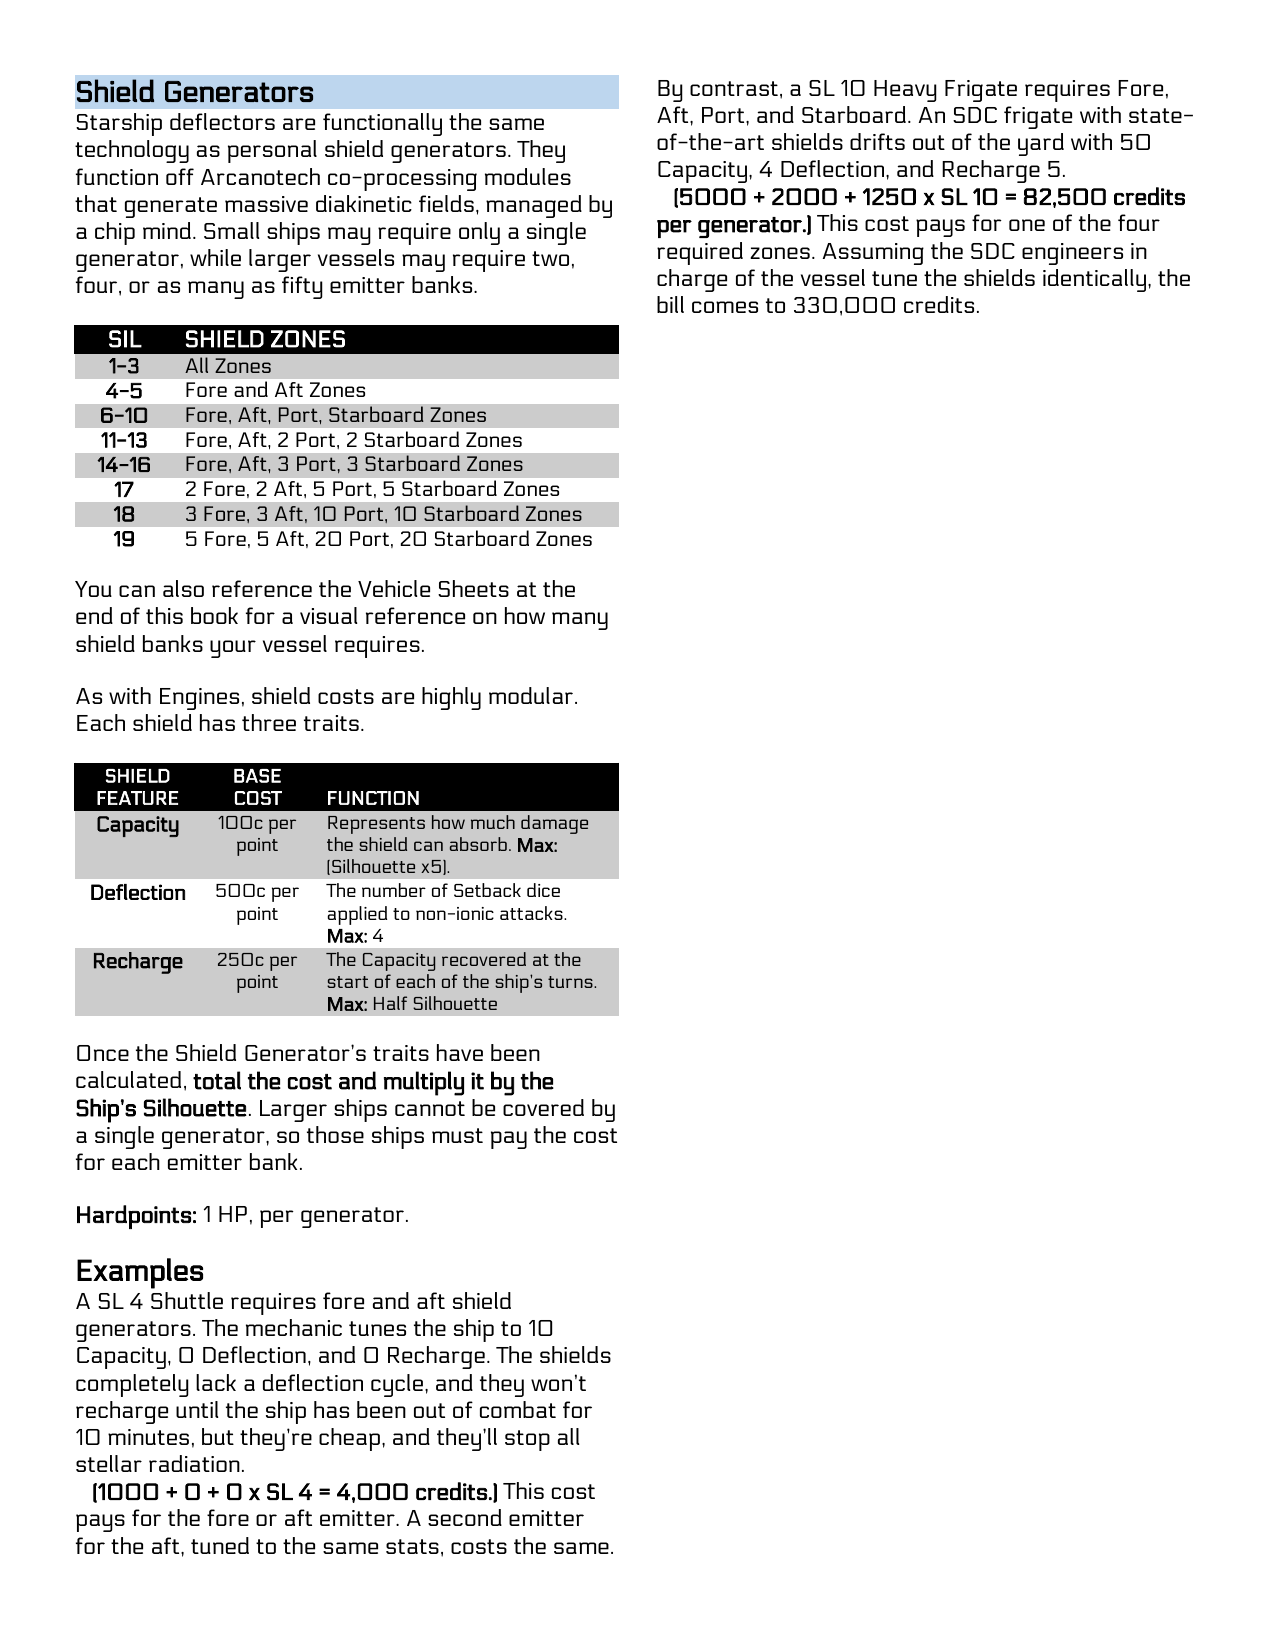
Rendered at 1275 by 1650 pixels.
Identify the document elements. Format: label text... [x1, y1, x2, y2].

table_cell 19 [75, 527, 173, 552]
table_cell Fore, Aft, Port, Starboard Zones [173, 404, 619, 428]
table_cell Fore and Aft Zones [173, 379, 619, 403]
table_cell 6-10 [75, 404, 173, 428]
table_cell 17 [75, 478, 173, 502]
subtitle Shield Generators [75, 75, 619, 109]
text Starship deflectors are functionally the same technology as personal shield generators. They function off Arcanotech co-processing modules that generate massive diakinetic fields, managed by a chip mind. Small ships may require only a single generator, while larger vessels may require two, four, or as many as fifty emitter banks. [75, 109, 619, 300]
table_header SIL [76, 326, 173, 353]
text As with Engines, shield costs are highly modular. Each shield has three traits. [75, 683, 619, 738]
table_header SHIELD ZONES [174, 326, 618, 353]
table_cell Deflection [75, 879, 200, 947]
text By contrast, a SL 10 Heavy Frigate requires Fore, Aft, Port, and Starboard. An SDC frigate with state-of-the-art shields drifts out of the yard with 50 Capacity, 4 Deflection, and Recharge 5. (5000 + 2000 + 1250 x SL 10 = 82,500 credits per generator.) This cost pays for one of the four required zones. Assuming the SDC engineers in charge of the vessel tune the shields identically, the bill comes to 330,000 credits. [656, 75, 1200, 320]
table_cell 3 Fore, 3 Aft, 10 Port, 10 Starboard Zones [173, 502, 619, 527]
table_cell 18 [75, 502, 173, 527]
table_header SHIELD FEATURE [76, 764, 199, 810]
table_cell 1-3 [75, 354, 173, 379]
table_cell The number of Setback dice applied to non-ionic attacks. Max: 4 [314, 879, 619, 947]
table_cell 100c per point [200, 811, 314, 879]
table_cell Recharge [75, 948, 200, 1016]
table_cell 5 Fore, 5 Aft, 20 Port, 20 Starboard Zones [173, 527, 619, 552]
table_cell Represents how much damage the shield can absorb. Max: (Silhouette x5). [314, 811, 619, 879]
table_cell Capacity [75, 811, 200, 879]
table_header BASE COST [201, 764, 314, 810]
table_cell 500c per point [200, 879, 314, 947]
text You can also reference the Vehicle Sheets at the end of this book for a visual reference on how many shield banks your vessel requires. [75, 577, 619, 658]
table_cell All Zones [173, 354, 619, 379]
table_cell Fore, Aft, 2 Port, 2 Starboard Zones [173, 428, 619, 453]
text A SL 4 Shuttle requires fore and aft shield generators. The mechanic tunes the ship to 10 Capacity, 0 Deflection, and 0 Recharge. The shields completely lack a deflection cycle, and they won’t recharge until the ship has been out of combat for 10 minutes, but they’re cheap, and they’ll stop all stellar radiation. (1000 + 0 + 0 x SL 4 = 4,000 credits.) This cost pays for the fore or aft emitter. A second emitter for the aft, tuned to the same stats, costs the same. [75, 1288, 619, 1560]
table_header FUNCTION [315, 764, 618, 810]
subtitle Examples [75, 1254, 619, 1288]
text Hardpoints: 1 HP, per generator. [75, 1202, 619, 1229]
text Once the Shield Generator’s traits have been calculated, total the cost and multiply it by the Ship’s Silhouette. Larger ships cannot be covered by a single generator, so those ships must pay the cost for each emitter bank. [75, 1041, 619, 1177]
table_cell Fore, Aft, 3 Port, 3 Starboard Zones [173, 453, 619, 478]
table_cell 2 Fore, 2 Aft, 5 Port, 5 Starboard Zones [173, 478, 619, 502]
table_cell 4-5 [75, 379, 173, 403]
table_cell 250c per point [200, 948, 314, 1016]
table_cell The Capacity recovered at the start of each of the ship’s turns. Max: Half Silhouette [314, 948, 619, 1016]
table_cell 11-13 [75, 428, 173, 453]
table_cell 14-16 [75, 453, 173, 478]
